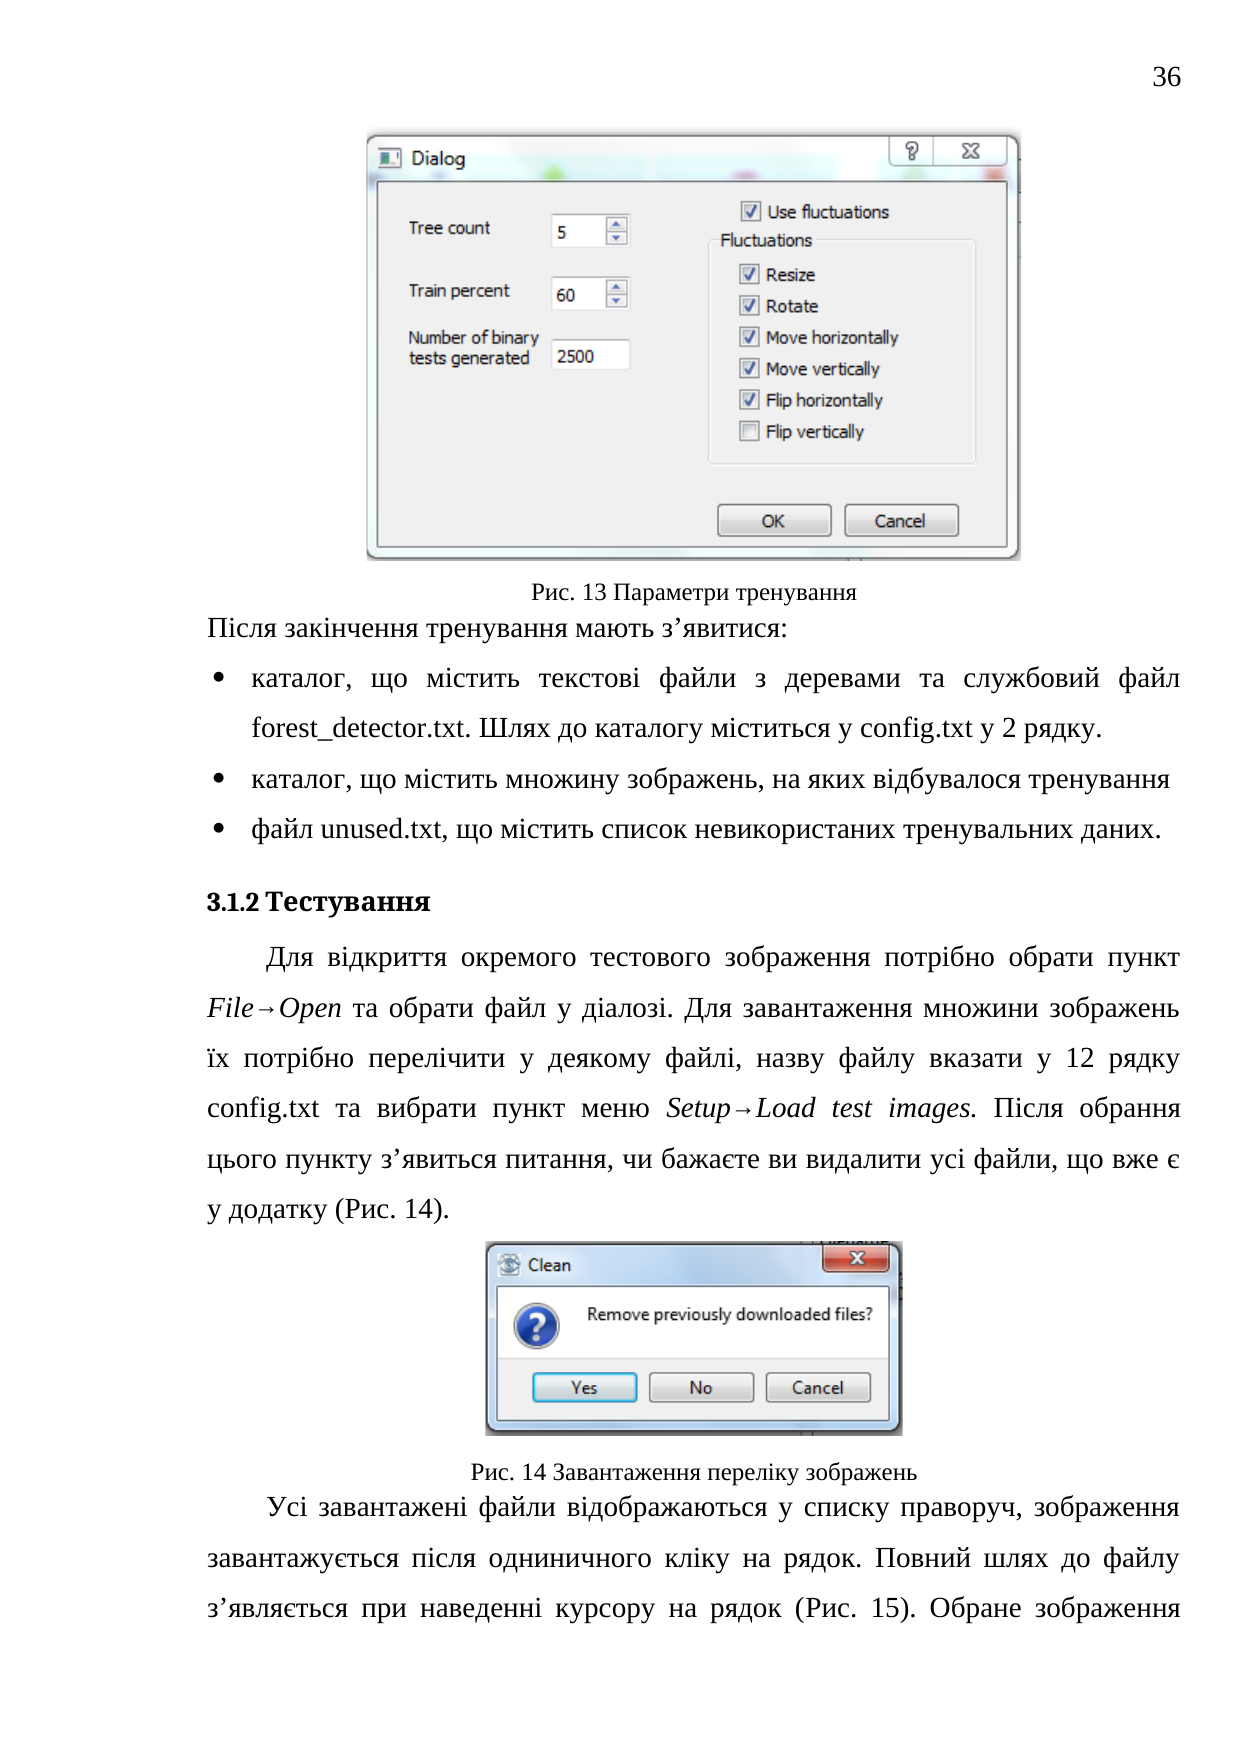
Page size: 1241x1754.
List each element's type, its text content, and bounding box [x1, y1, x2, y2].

list каталог, що містить множину зображень, на яких відбувалося тренування [214, 761, 1181, 794]
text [207, 1489, 1181, 1624]
text Після закінчення тренування мають з’явитися: [207, 610, 1181, 643]
picture [366, 126, 1022, 561]
list каталог, що містить текстові файли з деревами та службовий файл forest_detector.txt. Шлях до каталогу міститься у config.txt у 2 рядку. [214, 660, 1181, 744]
subtitle 3.1.2 Тестування [207, 887, 1181, 918]
picture [485, 1241, 903, 1436]
list файл unused.txt, що містить список невикористаних тренувальних даних. [214, 811, 1181, 845]
